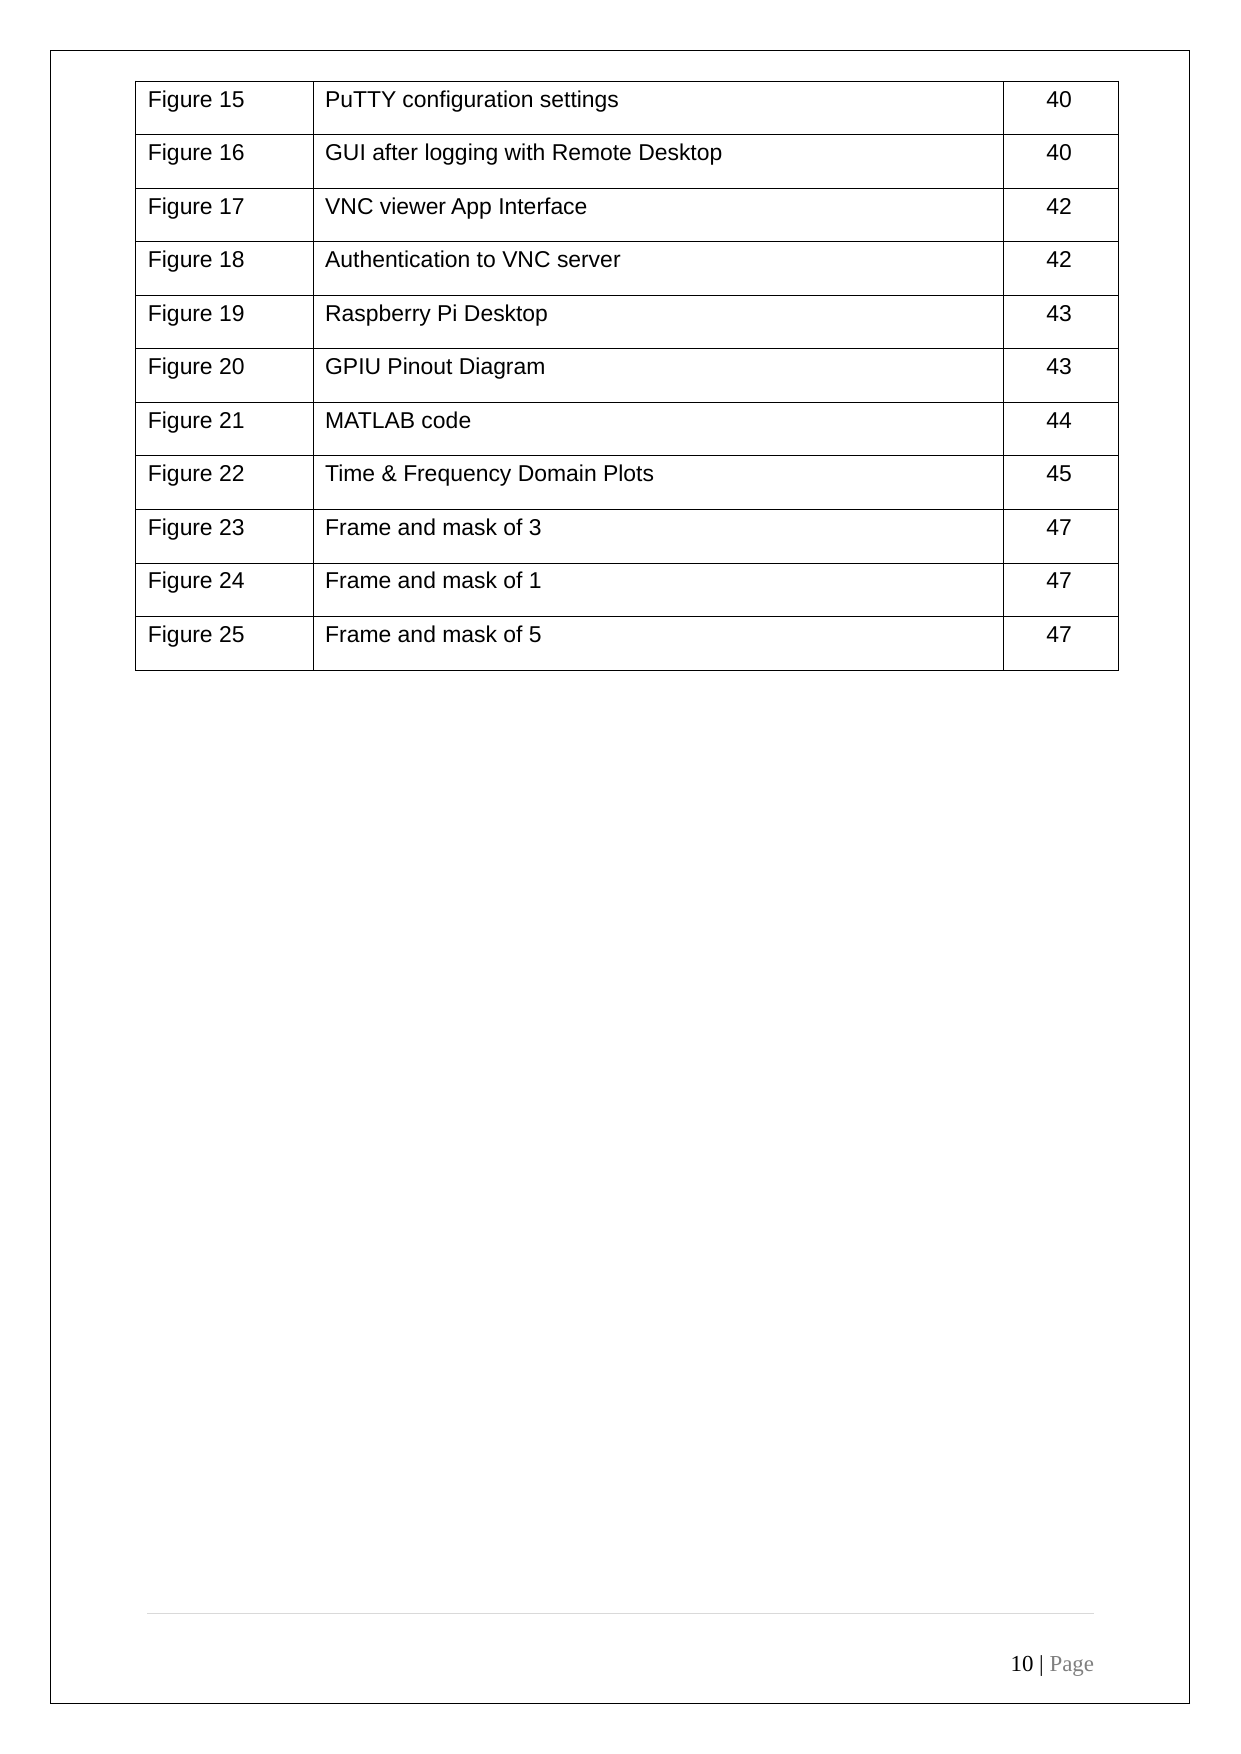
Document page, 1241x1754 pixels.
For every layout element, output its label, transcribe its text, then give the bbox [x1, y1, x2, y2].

table_cell 40 [1004, 82, 1118, 134]
table_cell Figure 18 [136, 242, 313, 295]
table_cell GUI after logging with Remote Desktop [314, 135, 1003, 188]
table_cell 47 [1004, 564, 1118, 616]
table_cell 42 [1004, 242, 1118, 295]
table_cell VNC viewer App Interface [314, 189, 1003, 241]
table_cell Figure 21 [136, 403, 313, 455]
table_cell Figure 19 [136, 296, 313, 348]
table_cell 45 [1004, 456, 1118, 509]
table_cell Figure 22 [136, 456, 313, 509]
table_cell Time & Frequency Domain Plots [314, 456, 1003, 509]
table_cell Figure 20 [136, 349, 313, 402]
table_cell 44 [1004, 403, 1118, 455]
table_cell Authentication to VNC server [314, 242, 1003, 295]
table_cell Frame and mask of 5 [314, 617, 1003, 669]
table_cell 43 [1004, 296, 1118, 348]
table_cell GPIU Pinout Diagram [314, 349, 1003, 402]
table_cell Figure 15 [136, 82, 313, 134]
table_cell Raspberry Pi Desktop [314, 296, 1003, 348]
table_cell 40 [1004, 135, 1118, 188]
table_cell Frame and mask of 3 [314, 510, 1003, 562]
table_cell 43 [1004, 349, 1118, 402]
table_cell Frame and mask of 1 [314, 564, 1003, 616]
table_cell Figure 25 [136, 617, 313, 669]
table_cell PuTTY configuration settings [314, 82, 1003, 134]
table_cell Figure 16 [136, 135, 313, 188]
table_cell MATLAB code [314, 403, 1003, 455]
table_cell Figure 24 [136, 564, 313, 616]
table_cell 42 [1004, 189, 1118, 241]
table_cell 47 [1004, 617, 1118, 669]
table_cell Figure 17 [136, 189, 313, 241]
table_cell Figure 23 [136, 510, 313, 562]
table_cell 47 [1004, 510, 1118, 562]
